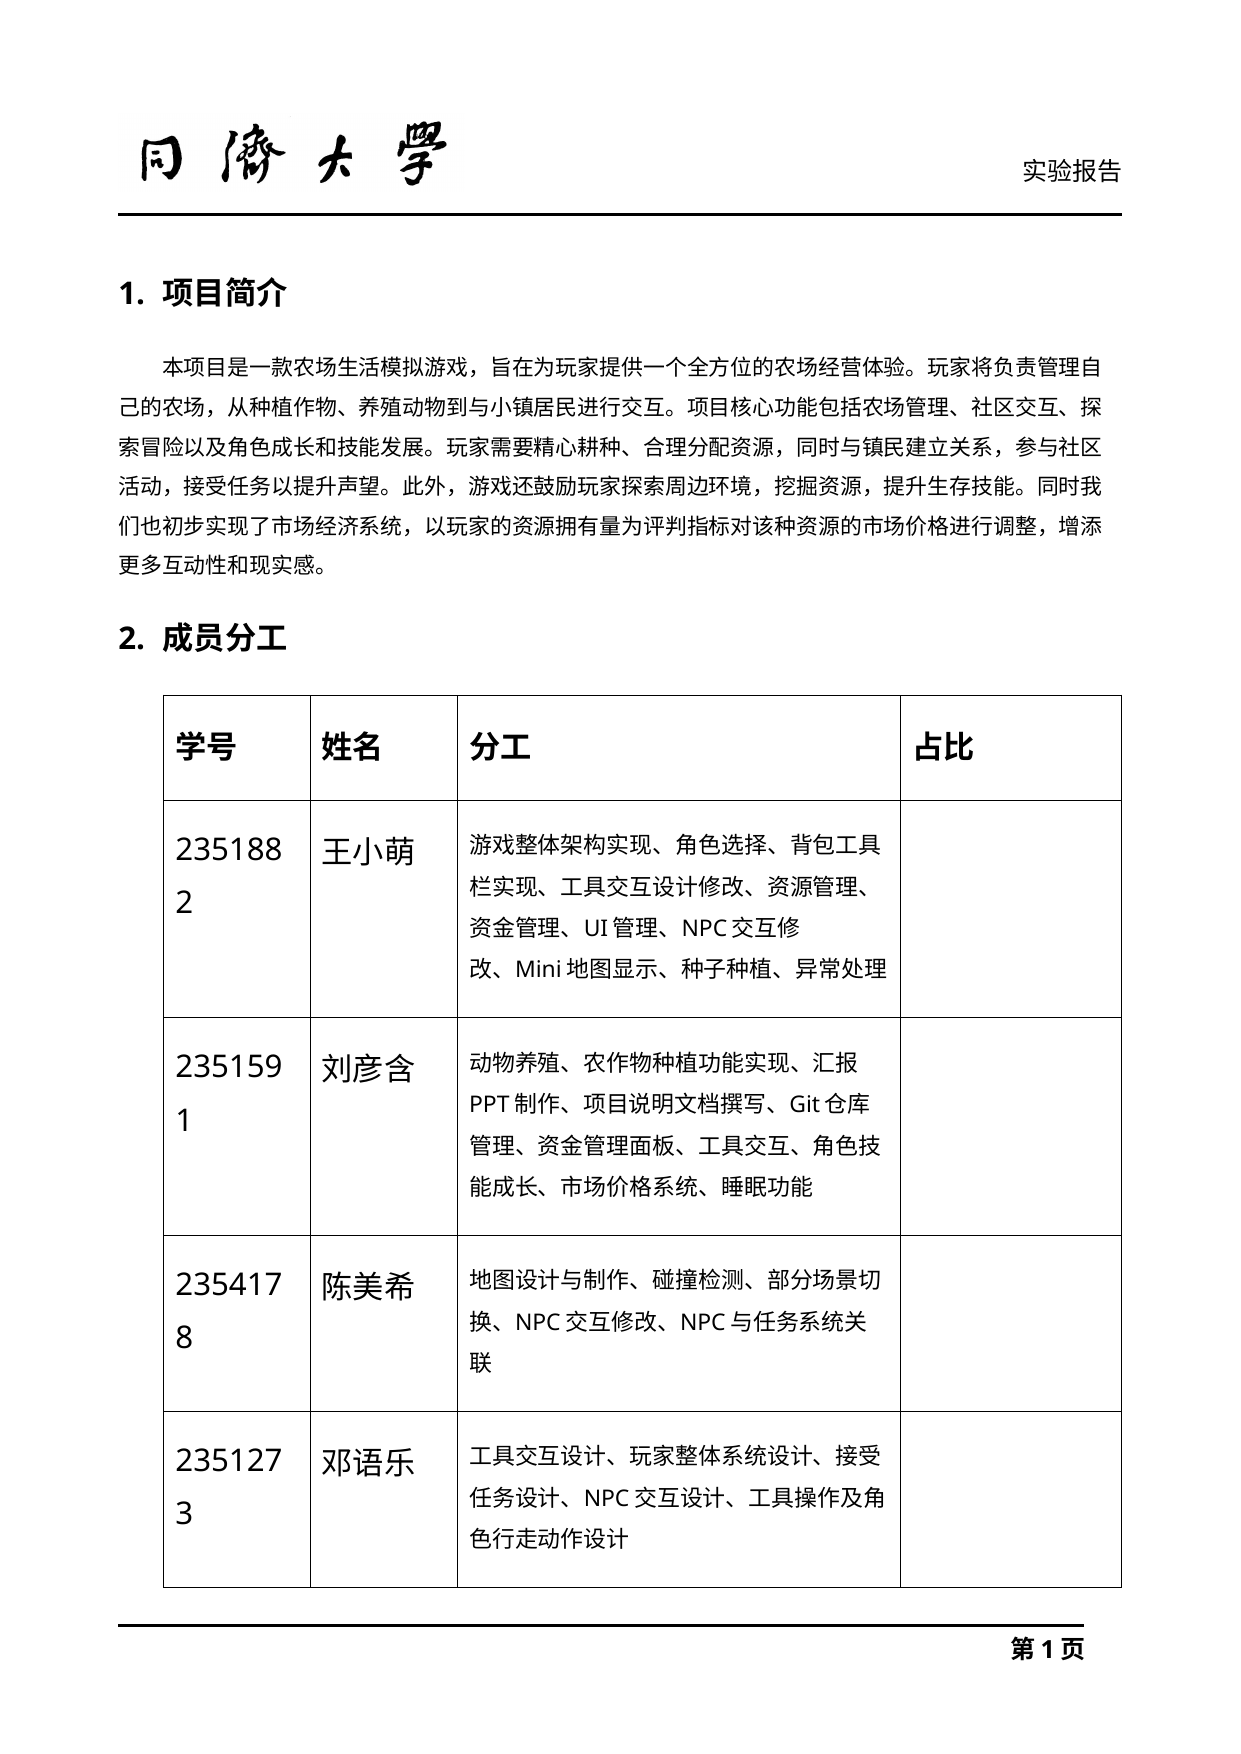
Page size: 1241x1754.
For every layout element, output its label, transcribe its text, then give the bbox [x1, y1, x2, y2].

table_cell 陈美希 [311, 1236, 457, 1411]
table_cell [901, 1412, 1121, 1587]
table_cell 2354178 [164, 1236, 310, 1411]
list 项目简介 [118, 268, 1122, 314]
table_cell 工具交互设计、玩家整体系统设计、接受任务设计、NPC交互设计、工具操作及角色行走动作设计 [458, 1412, 900, 1587]
list 成员分工 [118, 613, 1122, 658]
text 本项目是一款农场生活模拟游戏，旨在为玩家提供一个全方位的农场经营体验。玩家将负责管理自己的农场，从种植作物、养殖动物到与小镇居民进行交互。项目核心功能包括农场管理、社区交互、探索冒险以及角色成长和技能发展。玩家需要精心耕种、合理分配资源，同时与镇民建立关系，参与社区活动，接受任务以提升声望。此外，游戏还鼓励玩家探索周边环境，挖掘资源，提升生存技能。同时我们也初步实现了市场经济系统，以玩家的资源拥有量为评判指标对该种资源的市场价格进行调整，增添更多互动性和现实感。 [118, 350, 1122, 580]
table_cell [901, 1236, 1121, 1411]
table_cell 邓语乐 [311, 1412, 457, 1587]
table_cell [901, 1018, 1121, 1235]
table_cell 2351591 [164, 1018, 310, 1235]
table_header 姓名 [311, 696, 457, 799]
table_cell [901, 801, 1121, 1017]
table_header 学号 [164, 696, 310, 799]
picture [118, 113, 465, 192]
table_header 占比 [901, 696, 1121, 799]
table_cell 游戏整体架构实现、角色选择、背包工具栏实现、工具交互设计修改、资源管理、资金管理、UI管理、NPC交互修改、Mini地图显示、种子种植、异常处理 [458, 801, 900, 1017]
table_cell 刘彦含 [311, 1018, 457, 1235]
table_cell 动物养殖、农作物种植功能实现、汇报PPT制作、项目说明文档撰写、Git仓库管理、资金管理面板、工具交互、角色技能成长、市场价格系统、睡眠功能 [458, 1018, 900, 1235]
table_cell 2351273 [164, 1412, 310, 1587]
table_cell 2351882 [164, 801, 310, 1017]
table_header 分工 [458, 696, 900, 799]
table_cell 王小萌 [311, 801, 457, 1017]
table_cell 地图设计与制作、碰撞检测、部分场景切换、NPC交互修改、NPC与任务系统关联 [458, 1236, 900, 1411]
